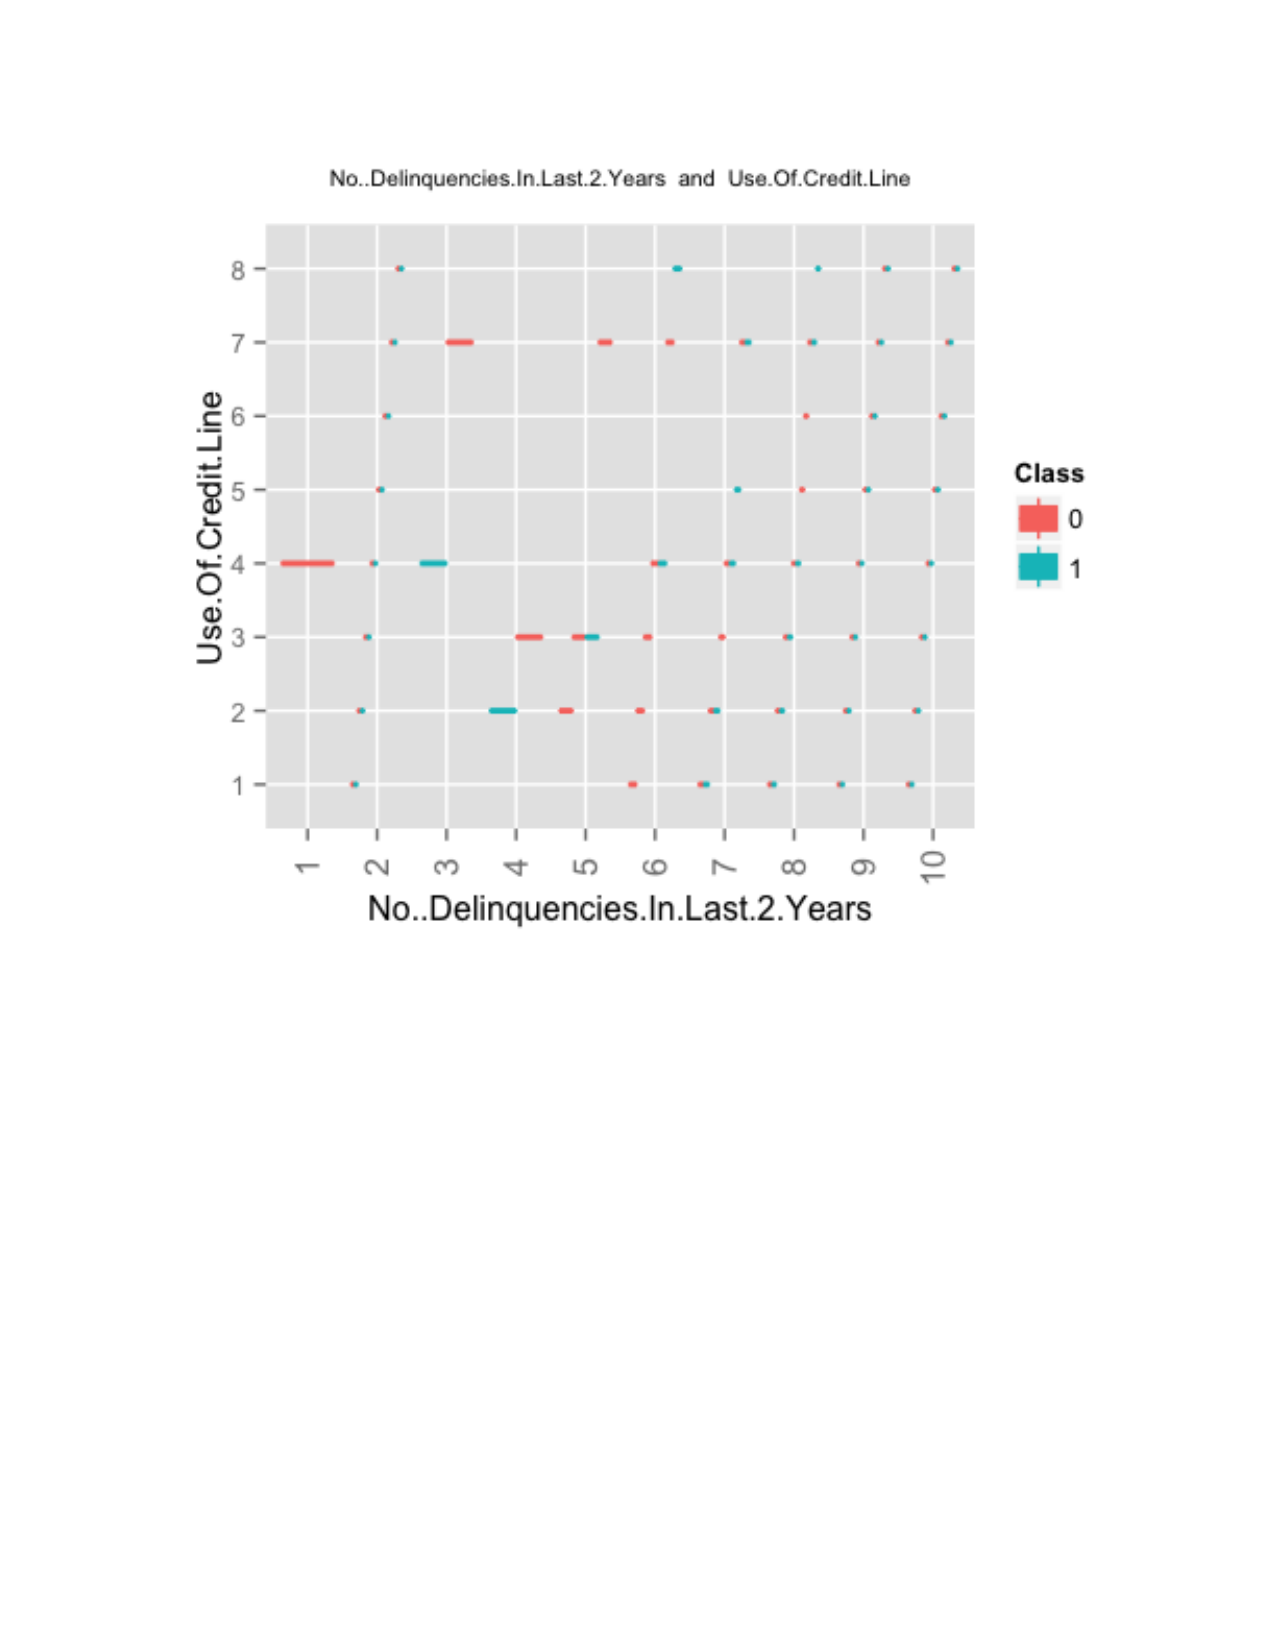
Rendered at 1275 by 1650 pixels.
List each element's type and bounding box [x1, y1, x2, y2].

picture [168, 150, 1169, 950]
